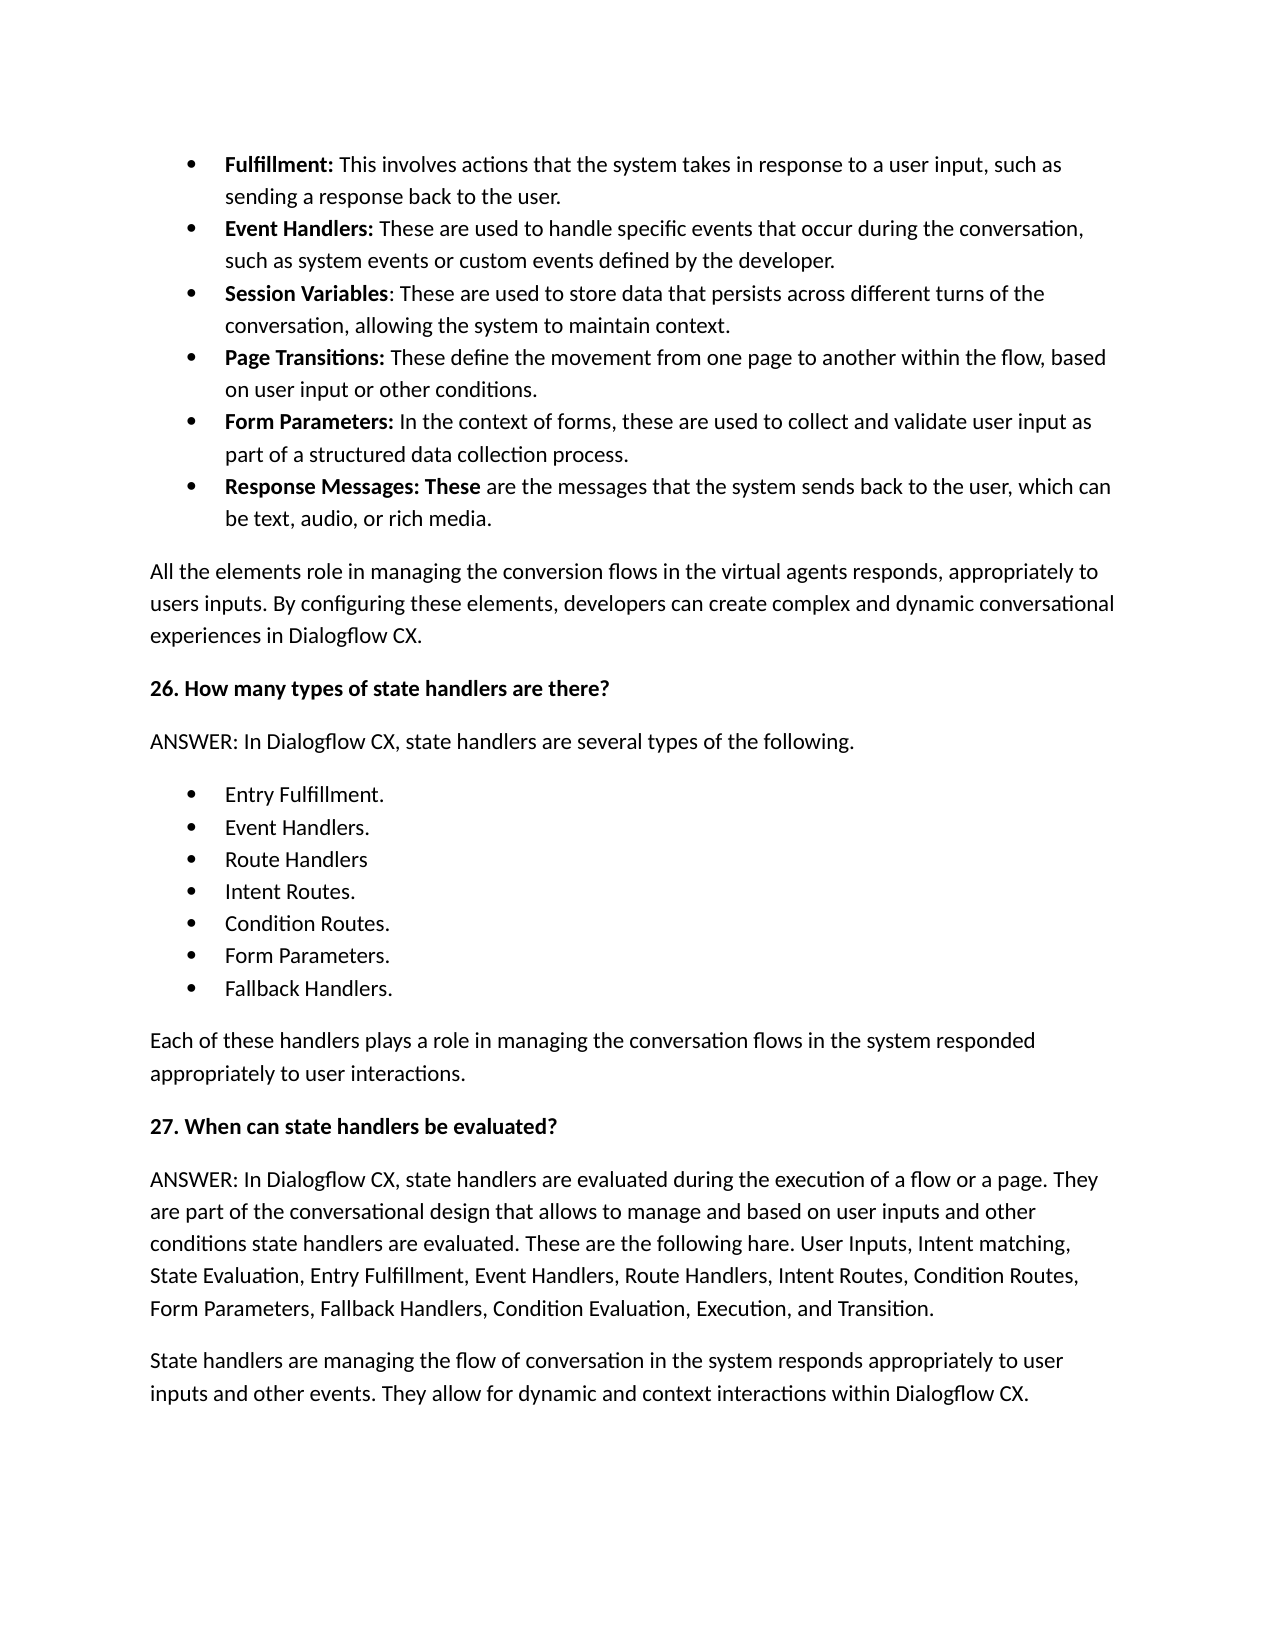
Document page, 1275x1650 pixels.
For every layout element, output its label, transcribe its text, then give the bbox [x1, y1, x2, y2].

list Event Handlers: These are used to handle specific events that occur during the conversation, such as system events or custom events defined by the developer. [187, 214, 1125, 274]
list Route Handlers [187, 845, 1125, 873]
text All the elements role in managing the conversion flows in the virtual agents responds, appropriately to users inputs. By configuring these elements, developers can create complex and dynamic conversational experiences in Dialogflow CX. [150, 557, 1125, 649]
list Entry Fulfillment. [187, 781, 1125, 808]
list Response Messages: These are the messages that the system sends back to the user, which can be text, audio, or rich media. [187, 472, 1125, 532]
list Form Parameters: In the context of forms, these are used to collect and validate user input as part of a structured data collection process. [187, 407, 1125, 468]
text Each of these handlers plays a role in managing the conversation flows in the system responded appropriately to user interactions. [150, 1027, 1125, 1087]
list Fulfillment: This involves actions that the system takes in response to a user input, such as sending a response back to the user. [187, 150, 1125, 210]
list Fallback Handlers. [187, 974, 1125, 1002]
list Session Variables: These are used to store data that persists across different turns of the conversation, allowing the system to maintain context. [187, 279, 1125, 339]
list Form Parameters. [187, 941, 1125, 969]
text 26. How many types of state handlers are there? [150, 674, 1125, 702]
list Page Transitions: These define the movement from one page to another within the flow, based on user input or other conditions. [187, 343, 1125, 403]
text ANSWER: In Dialogflow CX, state handlers are several types of the following. [150, 727, 1125, 756]
text 27. When can state handlers be evaluated? [150, 1112, 1125, 1140]
text State handlers are managing the flow of conversation in the system responds appropriately to user inputs and other events. They allow for dynamic and context interactions within Dialogflow CX. [150, 1347, 1125, 1407]
list Condition Routes. [187, 909, 1125, 937]
text ANSWER: In Dialogflow CX, state handlers are evaluated during the execution of a flow or a page. They are part of the conversational design that allows to manage and based on user inputs and other conditions state handlers are evaluated. These are the following hare. User Inputs, Intent matching, State Evaluation, Entry Fulfillment, Event Handlers, Route Handlers, Intent Routes, Condition Routes, Form Parameters, Fallback Handlers, Condition Evaluation, Execution, and Transition. [150, 1165, 1125, 1322]
list Event Handlers. [187, 813, 1125, 841]
list Intent Routes. [187, 877, 1125, 905]
